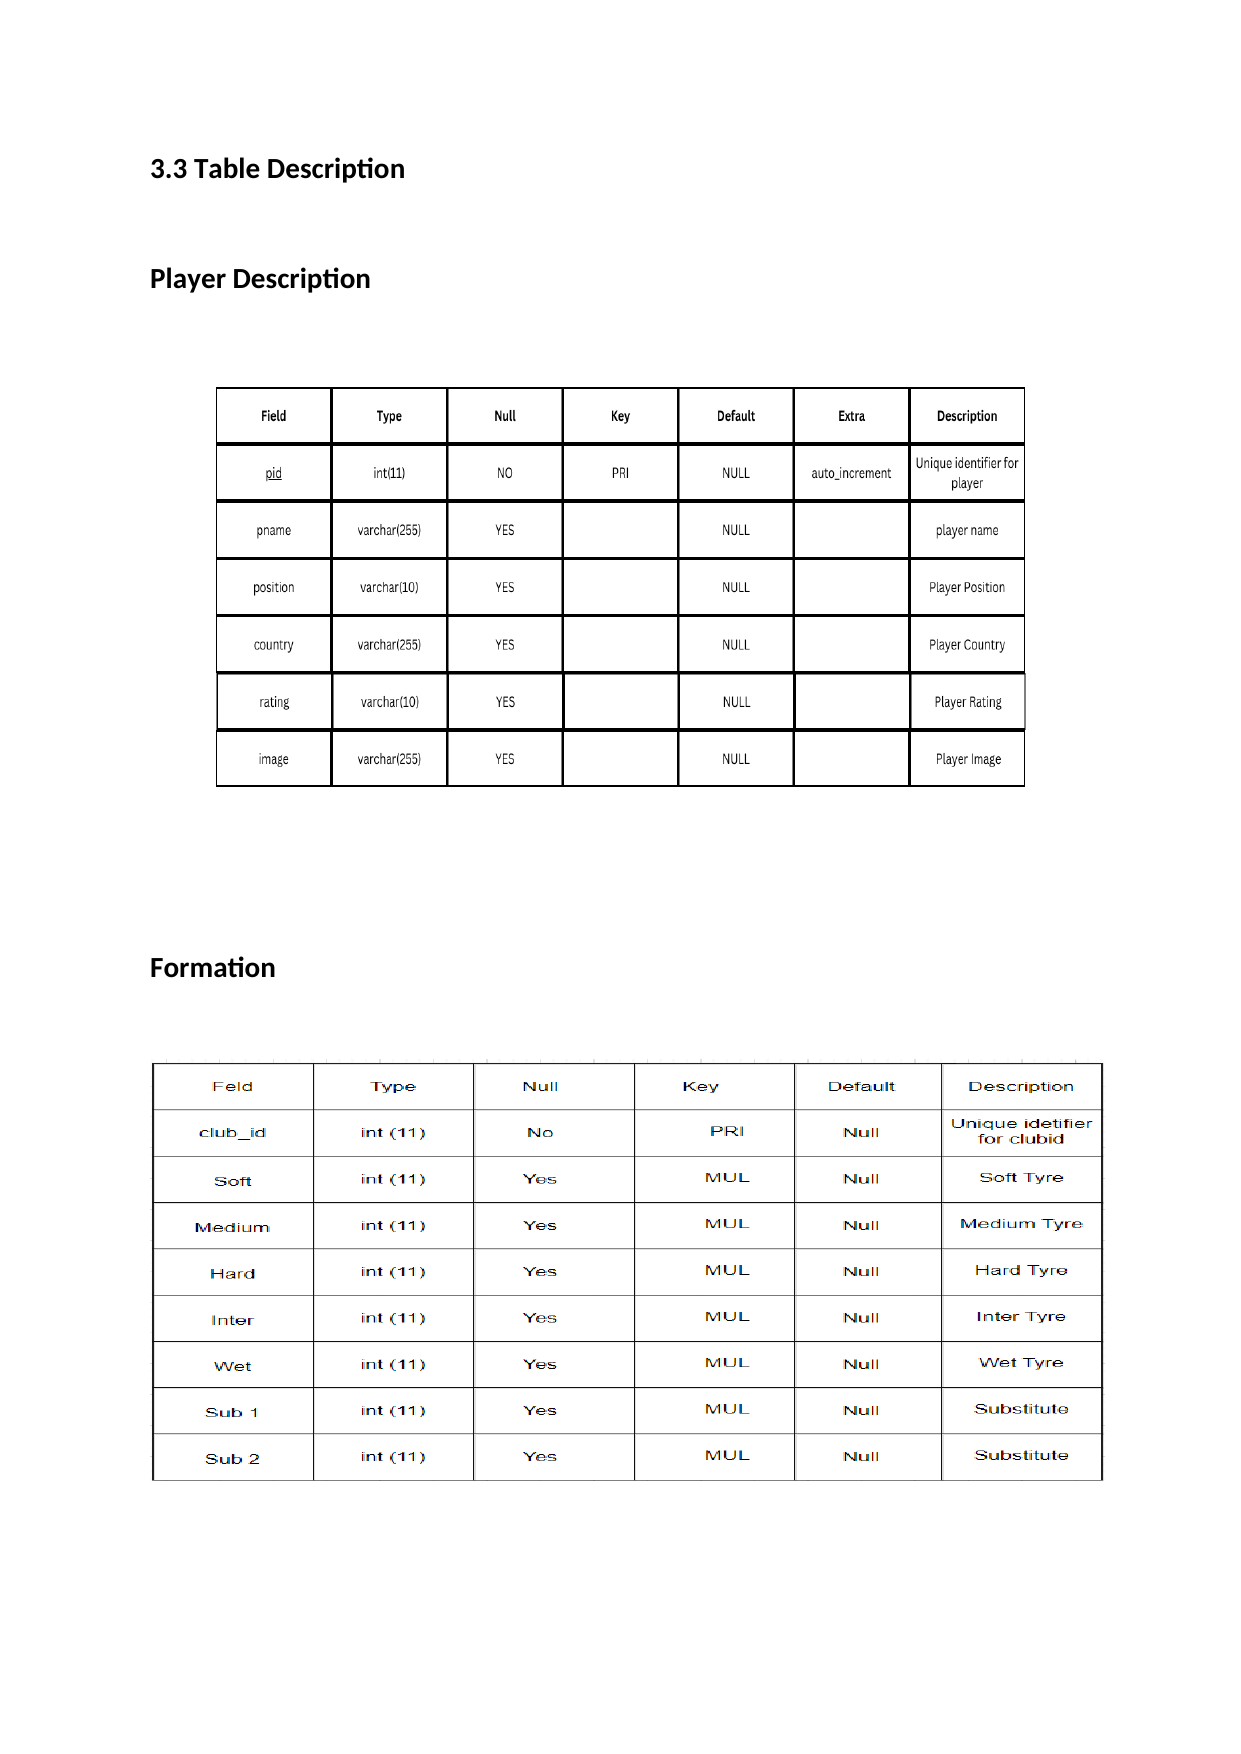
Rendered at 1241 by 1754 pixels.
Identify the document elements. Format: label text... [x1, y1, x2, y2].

text Formation [150, 949, 1090, 985]
text 3.3 Table Description [150, 150, 1090, 186]
text Player Description [150, 260, 1090, 298]
picture [150, 1059, 1105, 1481]
picture [150, 298, 1091, 876]
